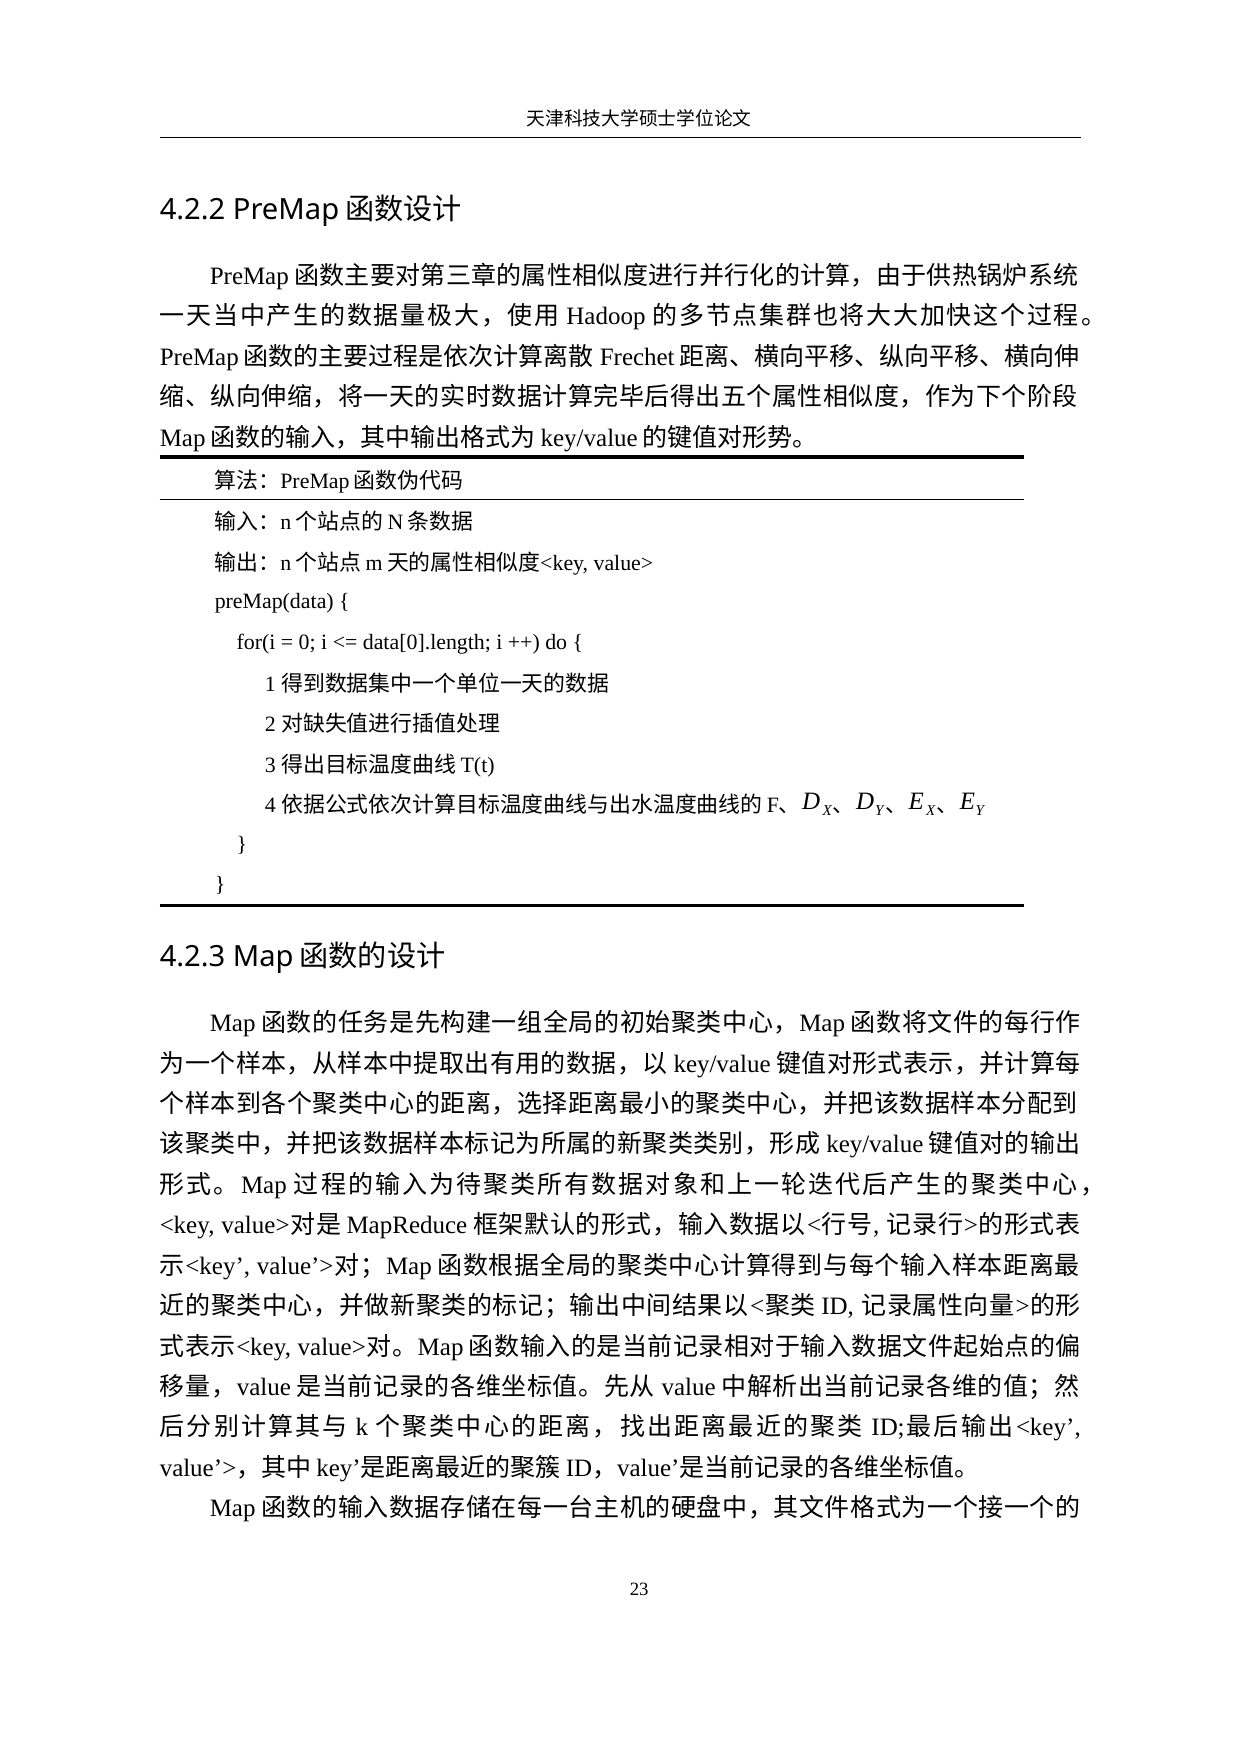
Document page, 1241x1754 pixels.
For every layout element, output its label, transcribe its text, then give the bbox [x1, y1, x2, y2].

subtitle 4.2.2 PreMap函数设计 [159, 166, 1081, 247]
table_cell 输入：n个站点的N条数据 输出：n个站点m天的属性相似度<key, value> preMap(data) { for(i = 0; i <= data[0].length; i ++) do { 1 得到数据集中一个单位一天的数据 2 对缺失值进行插值处理 3 得出目标温度曲线T(t) 4 依据公式依次计算目标温度曲线与出水温度曲线的F、、、、 } } [160, 500, 1024, 904]
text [159, 1486, 1081, 1526]
text Map函数的任务是先构建一组全局的初始聚类中心，Map函数将文件的每行作为一个样本，从样本中提取出有用的数据，以key/value键值对形式表示，并计算每个样本到各个聚类中心的距离，选择距离最小的聚类中心，并把该数据样本分配到该聚类中，并把该数据样本标记为所属的新聚类类别，形成key/value键值对的输出形式。Map过程的输入为待聚类所有数据对象和上一轮迭代后产生的聚类中心，<key, value>对是MapReduce框架默认的形式，输入数据以<行号, 记录行>的形式表示<key’, value’>对；Map函数根据全局的聚类中心计算得到与每个输入样本距离最近的聚类中心，并做新聚类的标记；输出中间结果以<聚类ID, 记录属性向量>的形式表示<key, value>对。Map函数输入的是当前记录相对于输入数据文件起始点的偏移量，value是当前记录的各维坐标值。先从value中解析出当前记录各维的值；然后分别计算其与k个聚类中心的距离，找出距离最近的聚类ID;最后输出<key’, value’>，其中key’是距离最近的聚簇ID，value’是当前记录的各维坐标值。 [159, 1001, 1081, 1486]
text PreMap函数主要对第三章的属性相似度进行并行化的计算，由于供热锅炉系统一天当中产生的数据量极大，使用Hadoop的多节点集群也将大大加快这个过程。PreMap函数的主要过程是依次计算离散Frechet距离、横向平移、纵向平移、横向伸缩、纵向伸缩，将一天的实时数据计算完毕后得出五个属性相似度，作为下个阶段Map函数的输入，其中输出格式为key/value的键值对形势。 [159, 253, 1081, 455]
subtitle 4.2.3 Map函数的设计 [159, 913, 1081, 994]
table_header 算法：PreMap函数伪代码 [160, 459, 1024, 499]
